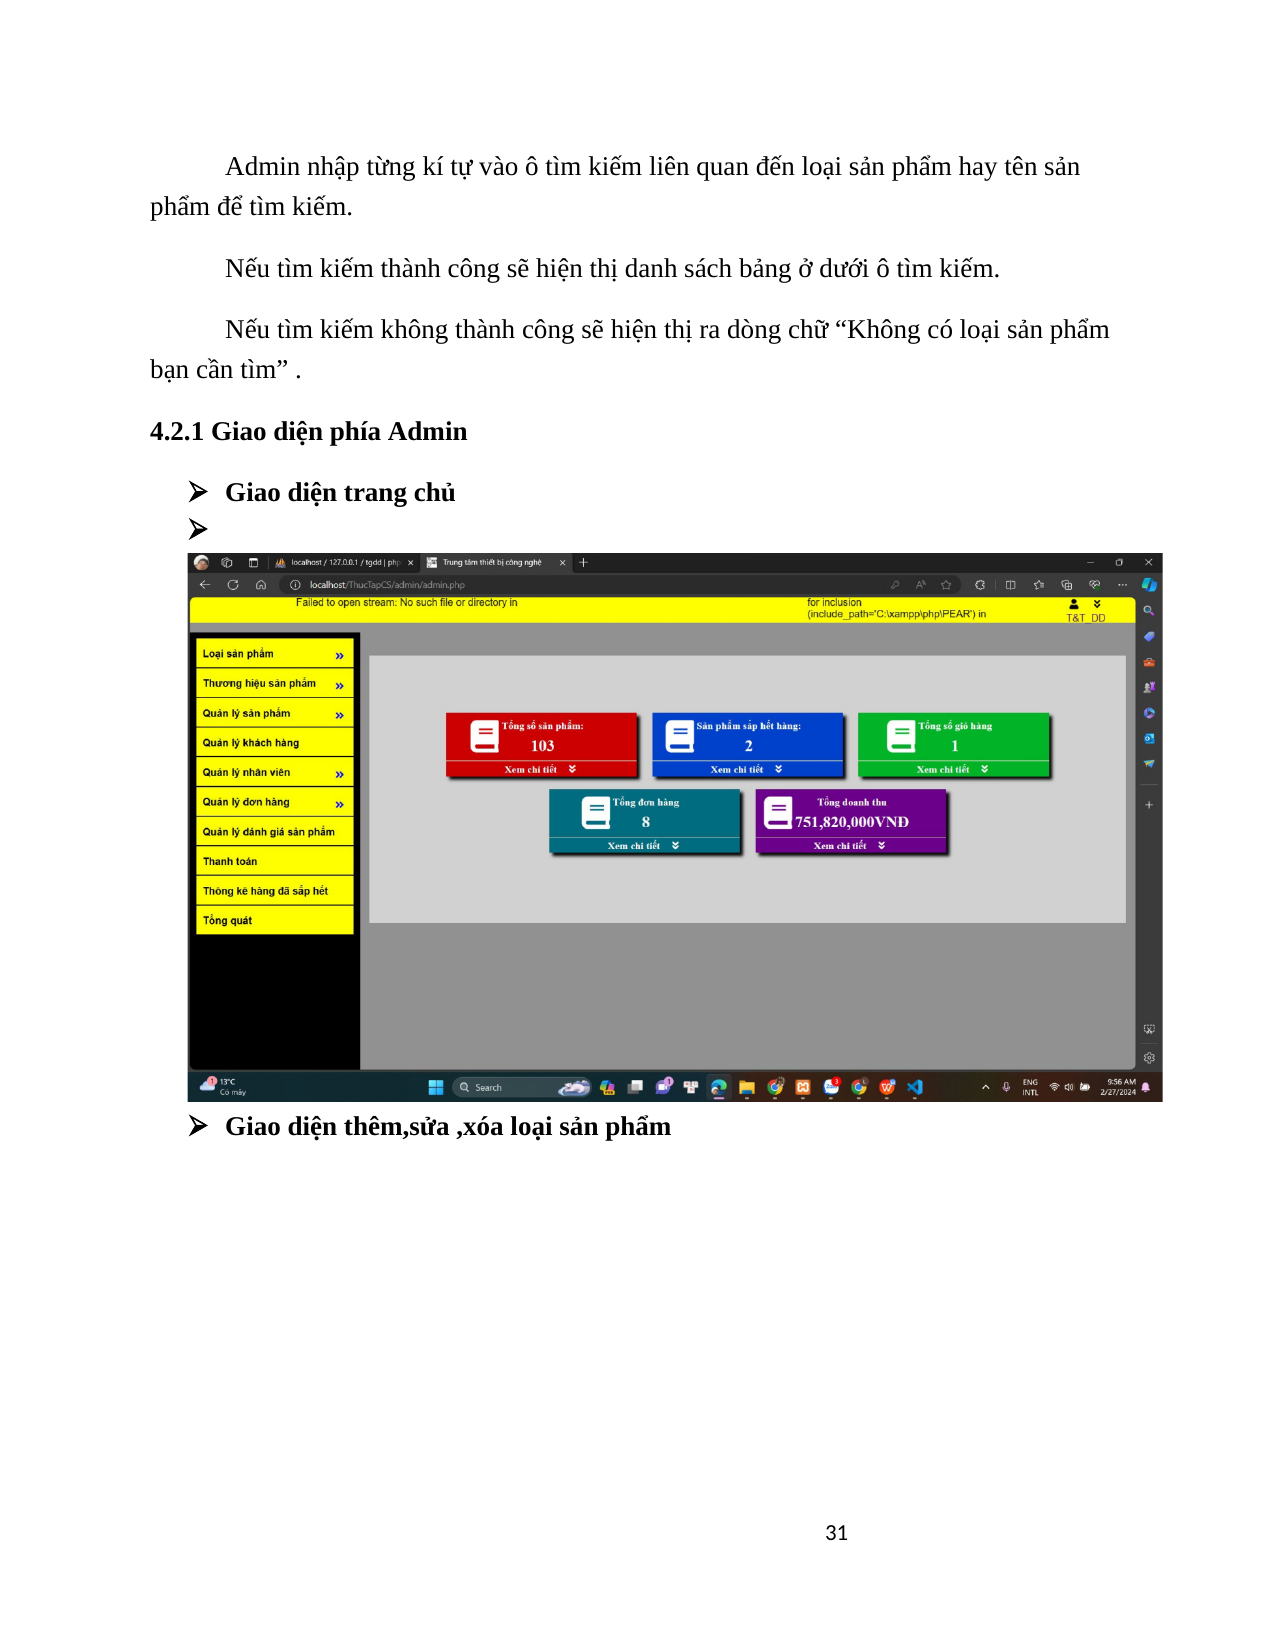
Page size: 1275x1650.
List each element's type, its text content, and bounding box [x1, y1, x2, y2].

list Giao diện trang chủ [187, 476, 1125, 507]
text Nếu tìm kiếm không thành công sẽ hiện thị ra dòng chữ “Không có loại sản phẩm bạn cần tìm” . [150, 313, 1125, 384]
text Nếu tìm kiếm thành công sẽ hiện thị danh sách bảng ở dưới ô tìm kiếm. [150, 252, 1125, 283]
picture [187, 553, 1163, 1102]
list Giao diện thêm,sửa ,xóa loại sản phẩm [187, 1110, 1125, 1141]
text Admin nhập từng kí tự vào ô tìm kiếm liên quan đến loại sản phẩm hay tên sản phẩm để tìm kiếm. [150, 150, 1125, 222]
text 4.2.1 Giao diện phía Admin [150, 414, 1125, 446]
